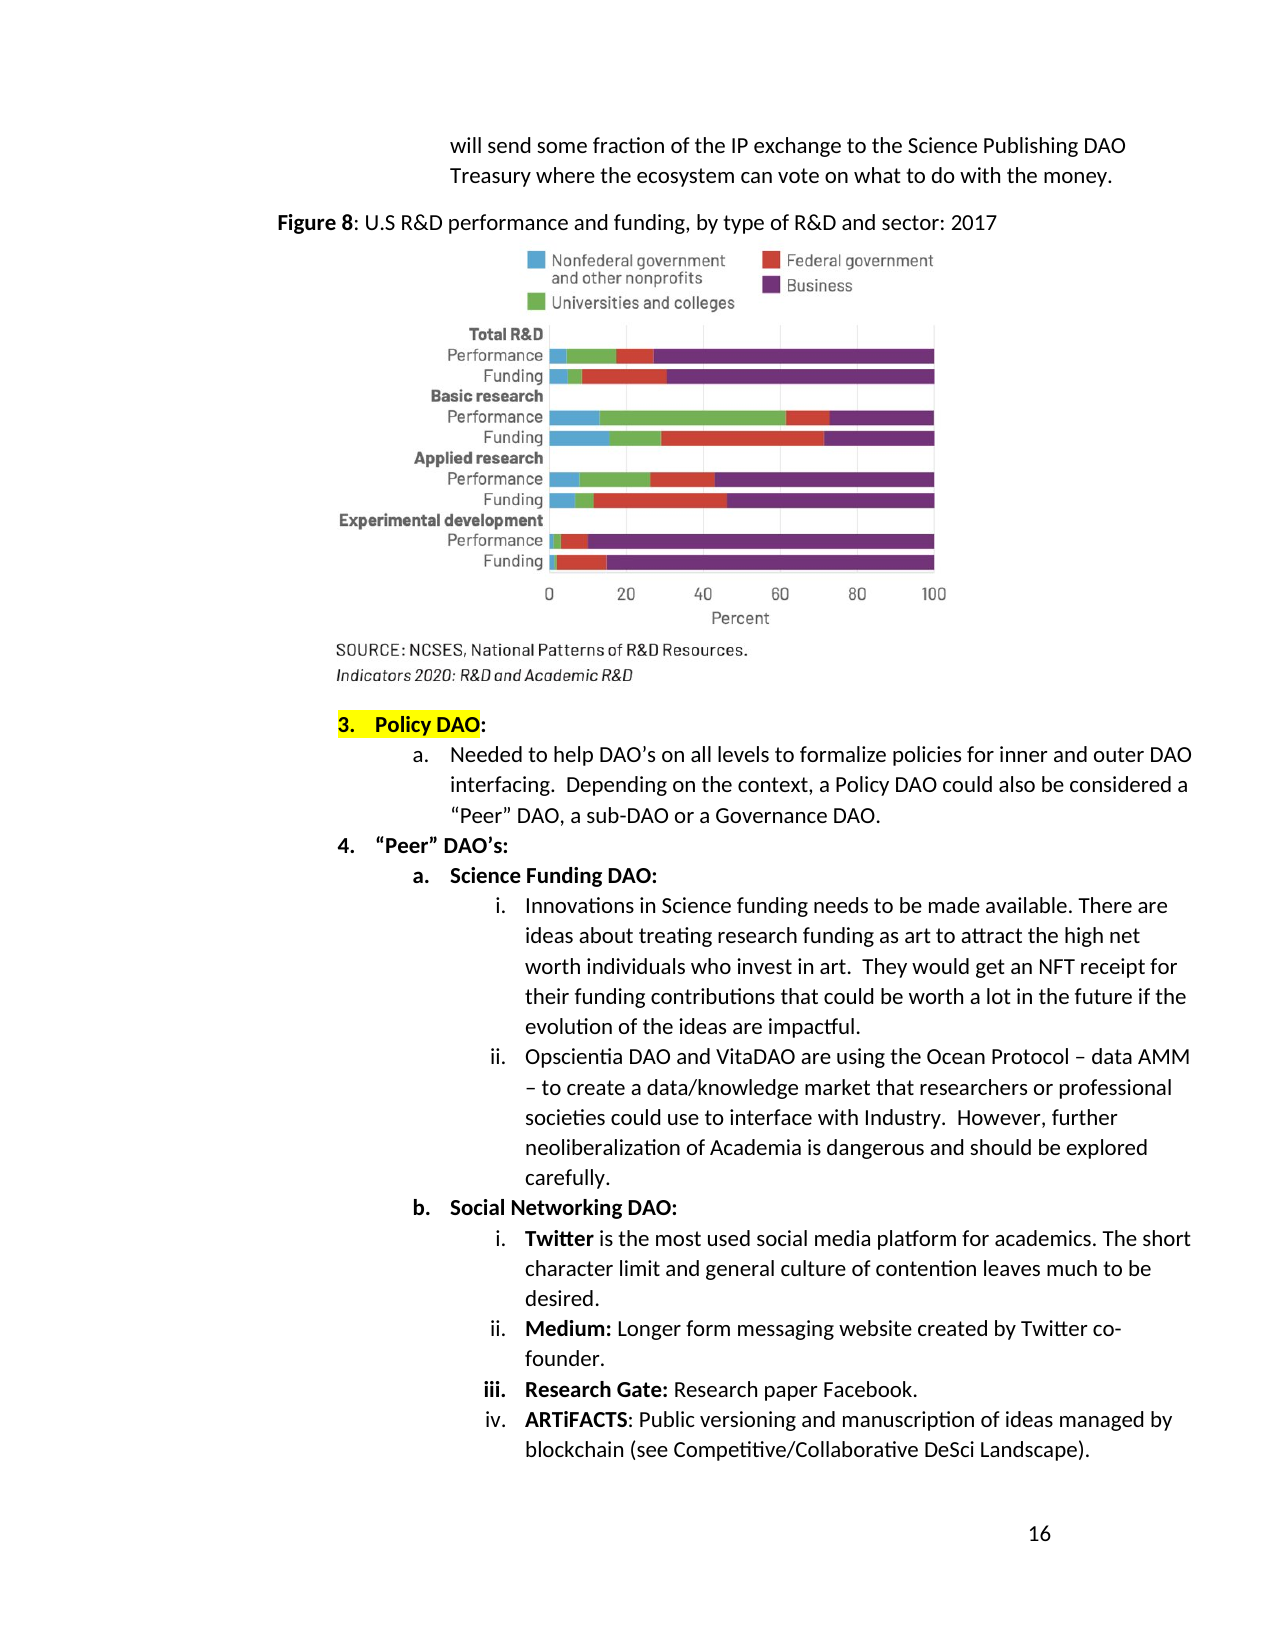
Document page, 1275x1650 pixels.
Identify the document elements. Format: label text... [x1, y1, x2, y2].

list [412, 131, 1200, 189]
list Twitter is the most used social media platform for academics. The short character limit and general culture of contention leaves much to be desired. [506, 1224, 1200, 1312]
list ARTiFACTS: Public versioning and manuscription of ideas managed by blockchain (see Competitive/Collaborative DeSci Landscape). [506, 1405, 1200, 1463]
list “Peer” DAO’s: [337, 831, 1200, 859]
list Opscientia DAO and VitaDAO are using the Ocean Protocol – data AMM – to create a data/knowledge market that researchers or professional societies could use to interface with Industry. However, further neoliberalization of Academia is dangerous and should be explored carefully. [506, 1042, 1200, 1191]
list Medium: Longer form messaging website created by Twitter co-founder. [506, 1314, 1200, 1372]
list Needed to help DAO’s on all levels to formalize policies for inner and outer DAO interfacing. Depending on the context, a Policy DAO could also be considered a “Peer” DAO, a sub-DAO or a Governance DAO. [412, 740, 1200, 829]
picture [318, 238, 957, 692]
list Science Funding DAO: [412, 861, 1200, 889]
list Social Networking DAO: [412, 1193, 1200, 1221]
list Innovations in Science funding needs to be made available. There are ideas about treating research funding as art to attract the high net worth individuals who invest in art. They would get an NFT receipt for their funding contributions that could be worth a lot in the future if the evolution of the ideas are impactful. [506, 891, 1200, 1040]
list Policy DAO: [480, 710, 1200, 738]
list Research Gate: Research paper Facebook. [506, 1375, 1200, 1403]
